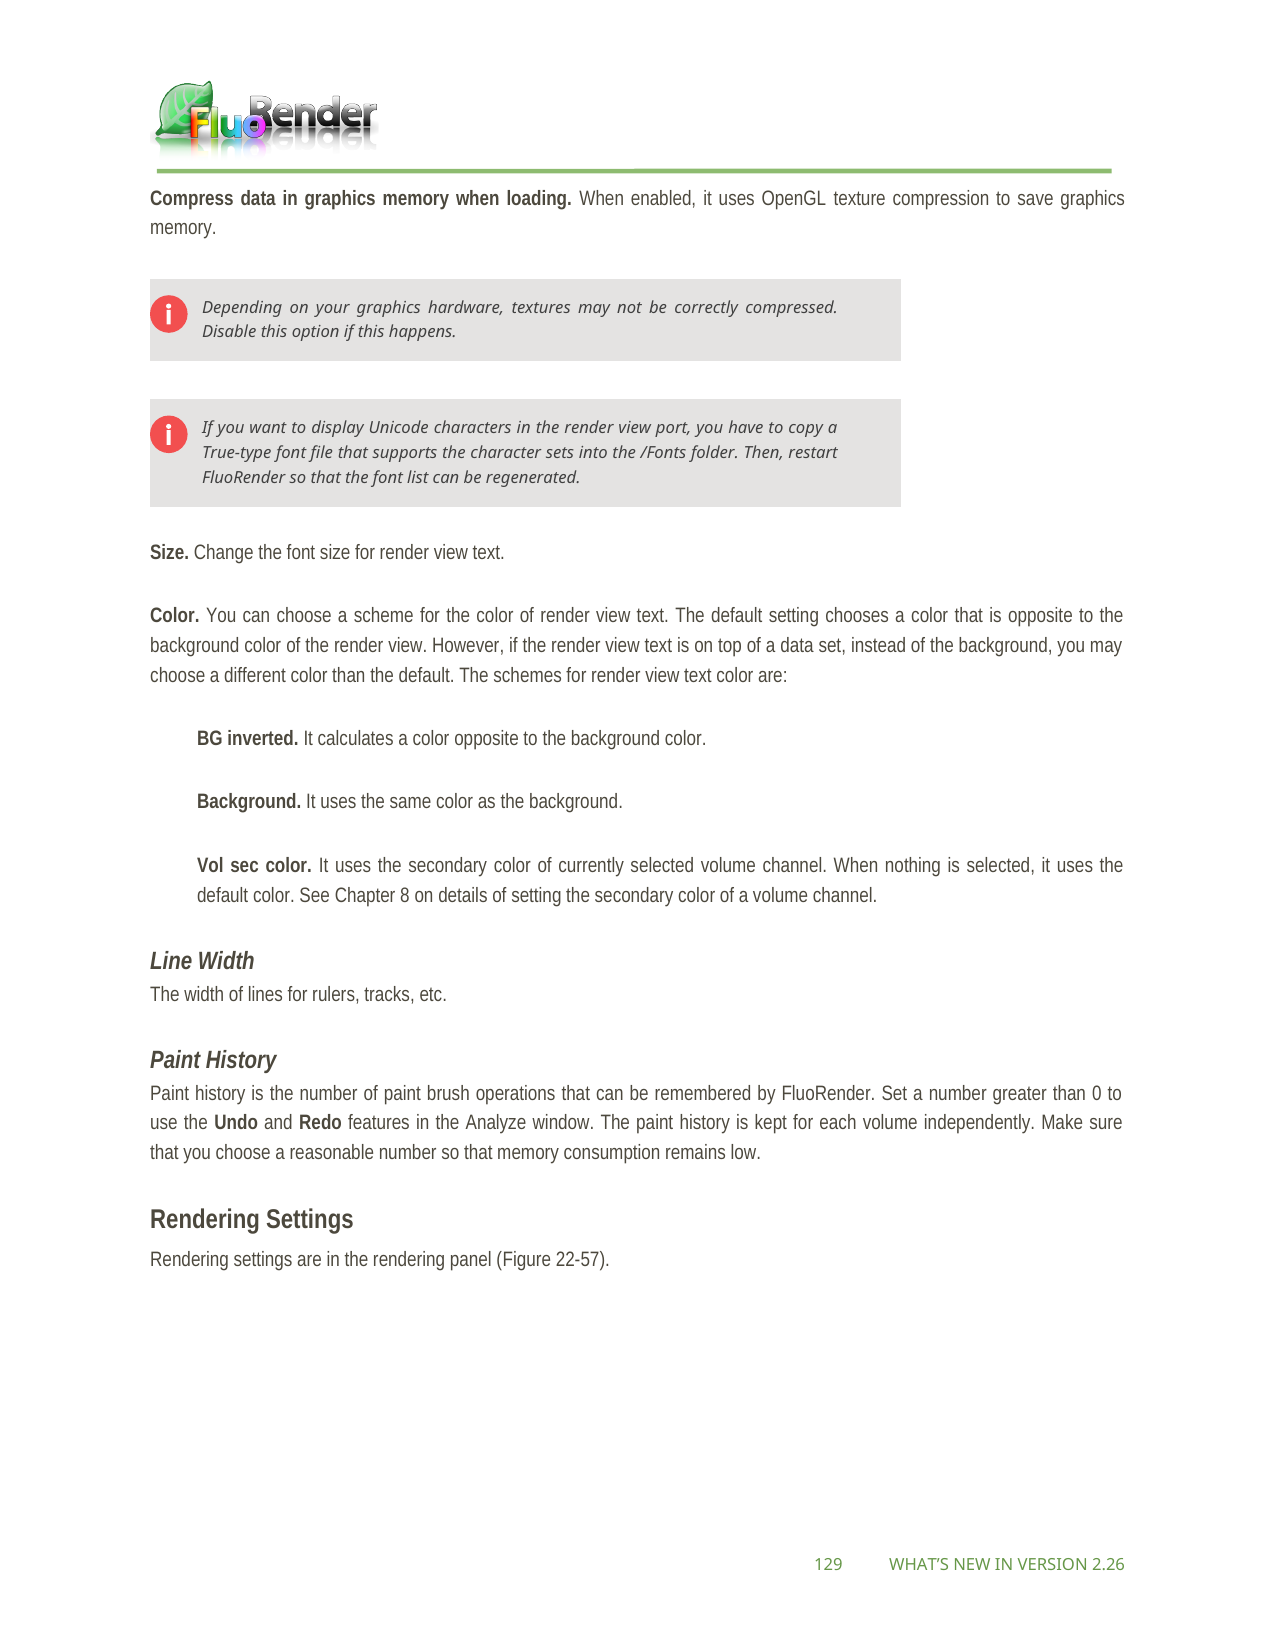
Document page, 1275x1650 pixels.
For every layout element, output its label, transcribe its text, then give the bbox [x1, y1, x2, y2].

text Paint history is the number of paint brush operations that can be remembered by FluoRender. Set a number greater than 0 to use the Undo and Redo features in the Analyze window. The paint history is kept for each volume independently. Make sure that you choose a reasonable number so that memory consumption remains low. [150, 1080, 1125, 1164]
text Color. You can choose a scheme for the color of render view text. The default setting chooses a color that is opposite to the background color of the render view. However, if the render view text is on top of a data set, instead of the background, you may choose a different color than the default. The schemes for render view text color are: [150, 603, 1125, 687]
subtitle Line Width [150, 946, 1125, 974]
text Compress data in graphics memory when loading. When enabled, it uses OpenGL texture compression to save graphics memory. [150, 185, 1125, 239]
text Vol sec color. It uses the secondary color of currently selected volume channel. When nothing is selected, it uses the default color. See Chapter 8 on details of setting the secondary color of a volume channel. [197, 853, 1125, 906]
subtitle Paint History [150, 1045, 1125, 1073]
text Background. It uses the same color as the background. [197, 789, 1125, 813]
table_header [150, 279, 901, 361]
text The width of lines for rulers, tracks, etc. [150, 981, 1125, 1005]
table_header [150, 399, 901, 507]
picture [150, 75, 379, 162]
subtitle Rendering Settings [150, 1203, 1125, 1234]
text BG inverted. It calculates a color opposite to the background color. [197, 726, 1125, 750]
text Size. Change the font size for render view text. [150, 540, 1125, 564]
